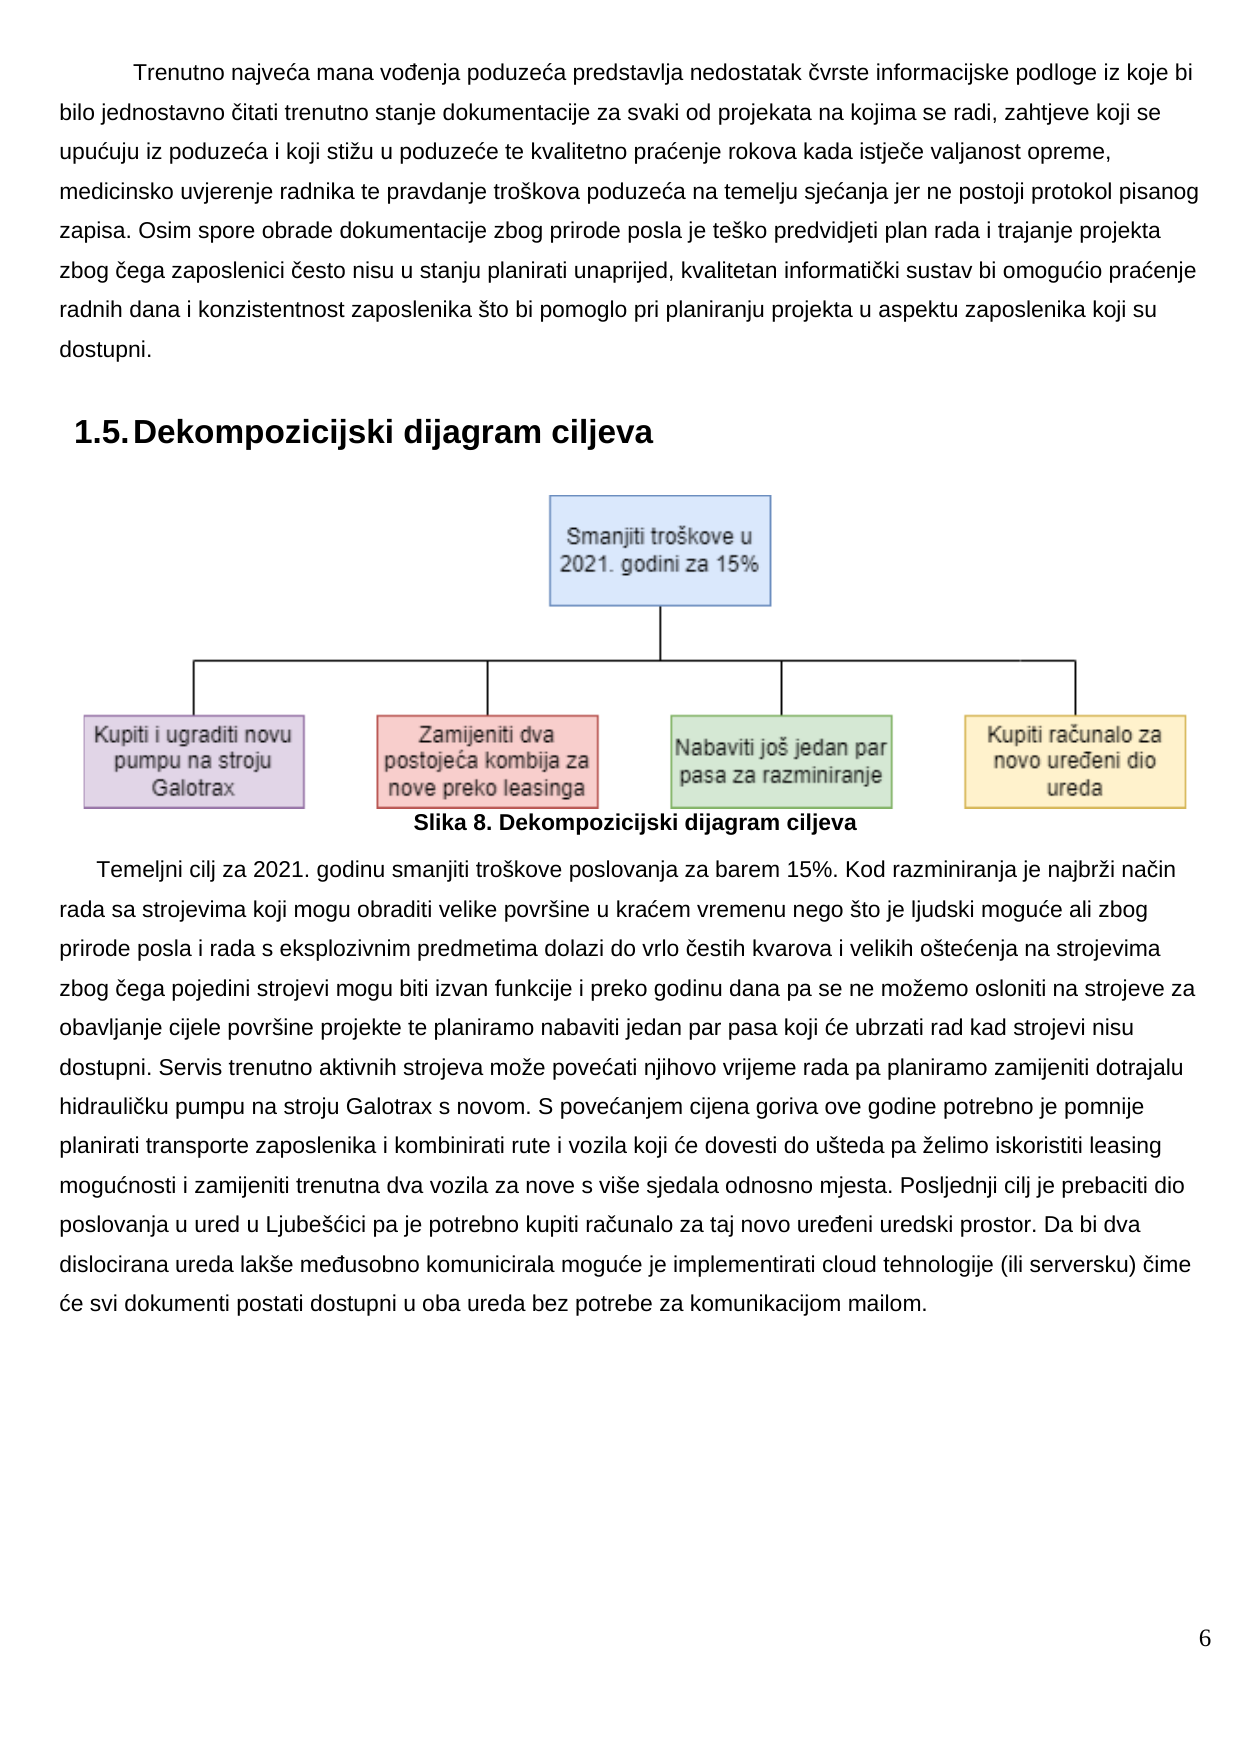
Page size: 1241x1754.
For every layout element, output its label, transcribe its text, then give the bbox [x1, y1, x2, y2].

text Slika 8. Dekompozicijski dijagram ciljeva [59, 809, 1211, 835]
text Temeljni cilj za 2021. godinu smanjiti troškove poslovanja za barem 15%. Kod razminiranja je najbrži način rada sa strojevima koji mogu obraditi velike površine u kraćem vremenu nego što je ljudski moguće ali zbog prirode posla i rada s eksplozivnim predmetima dolazi do vrlo čestih kvarova i velikih oštećenja na strojevima zbog čega pojedini strojevi mogu biti izvan funkcije i preko godinu dana pa se ne možemo osloniti na strojeve za obavljanje cijele površine projekte te planiramo nabaviti jedan par pasa koji će ubrzati rad kad strojevi nisu dostupni. Servis trenutno aktivnih strojeva može povećati njihovo vrijeme rada pa planiramo zamijeniti dotrajalu hidrauličku pumpu na stroju Galotrax s novom. S povećanjem cijena goriva ove godine potrebno je pomnije planirati transporte zaposlenika i kombinirati rute i vozila koji će dovesti do ušteda pa želimo iskoristiti leasing mogućnosti i zamijeniti trenutna dva vozila za nove s više sjedala odnosno mjesta. Posljednji cilj je prebaciti dio poslovanja u ured u Ljubešćici pa je potrebno kupiti računalo za taj novo uređeni uredski prostor. Da bi dva dislocirana ureda lakše međusobno komunicirala moguće je implementirati cloud tehnologije (ili serversku) čime će svi dokumenti postati dostupni u oba ureda bez potrebe za komunikacijom mailom. [59, 856, 1211, 1317]
text Trenutno najveća mana vođenja poduzeća predstavlja nedostatak čvrste informacijske podloge iz koje bi bilo jednostavno čitati trenutno stanje dokumentacije za svaki od projekata na kojima se radi, zahtjeve koji se upućuju iz poduzeća i koji stižu u poduzeće te kvalitetno praćenje rokova kada istječe valjanost opreme, medicinsko uvjerenje radnika te pravdanje troškova poduzeća na temelju sjećanja jer ne postoji protokol pisanog zapisa. Osim spore obrade dokumentacije zbog prirode posla je teško predvidjeti plan rada i trajanje projekta zbog čega zaposlenici često nisu u stanju planirati unaprijed, kvalitetan informatički sustav bi omogućio praćenje radnih dana i konzistentnost zaposlenika što bi pomoglo pri planiranju projekta u aspektu zaposlenika koji su dostupni. [59, 59, 1211, 362]
text Dekompozicijski dijagram ciljeva [74, 412, 1211, 451]
picture [83, 495, 1187, 809]
